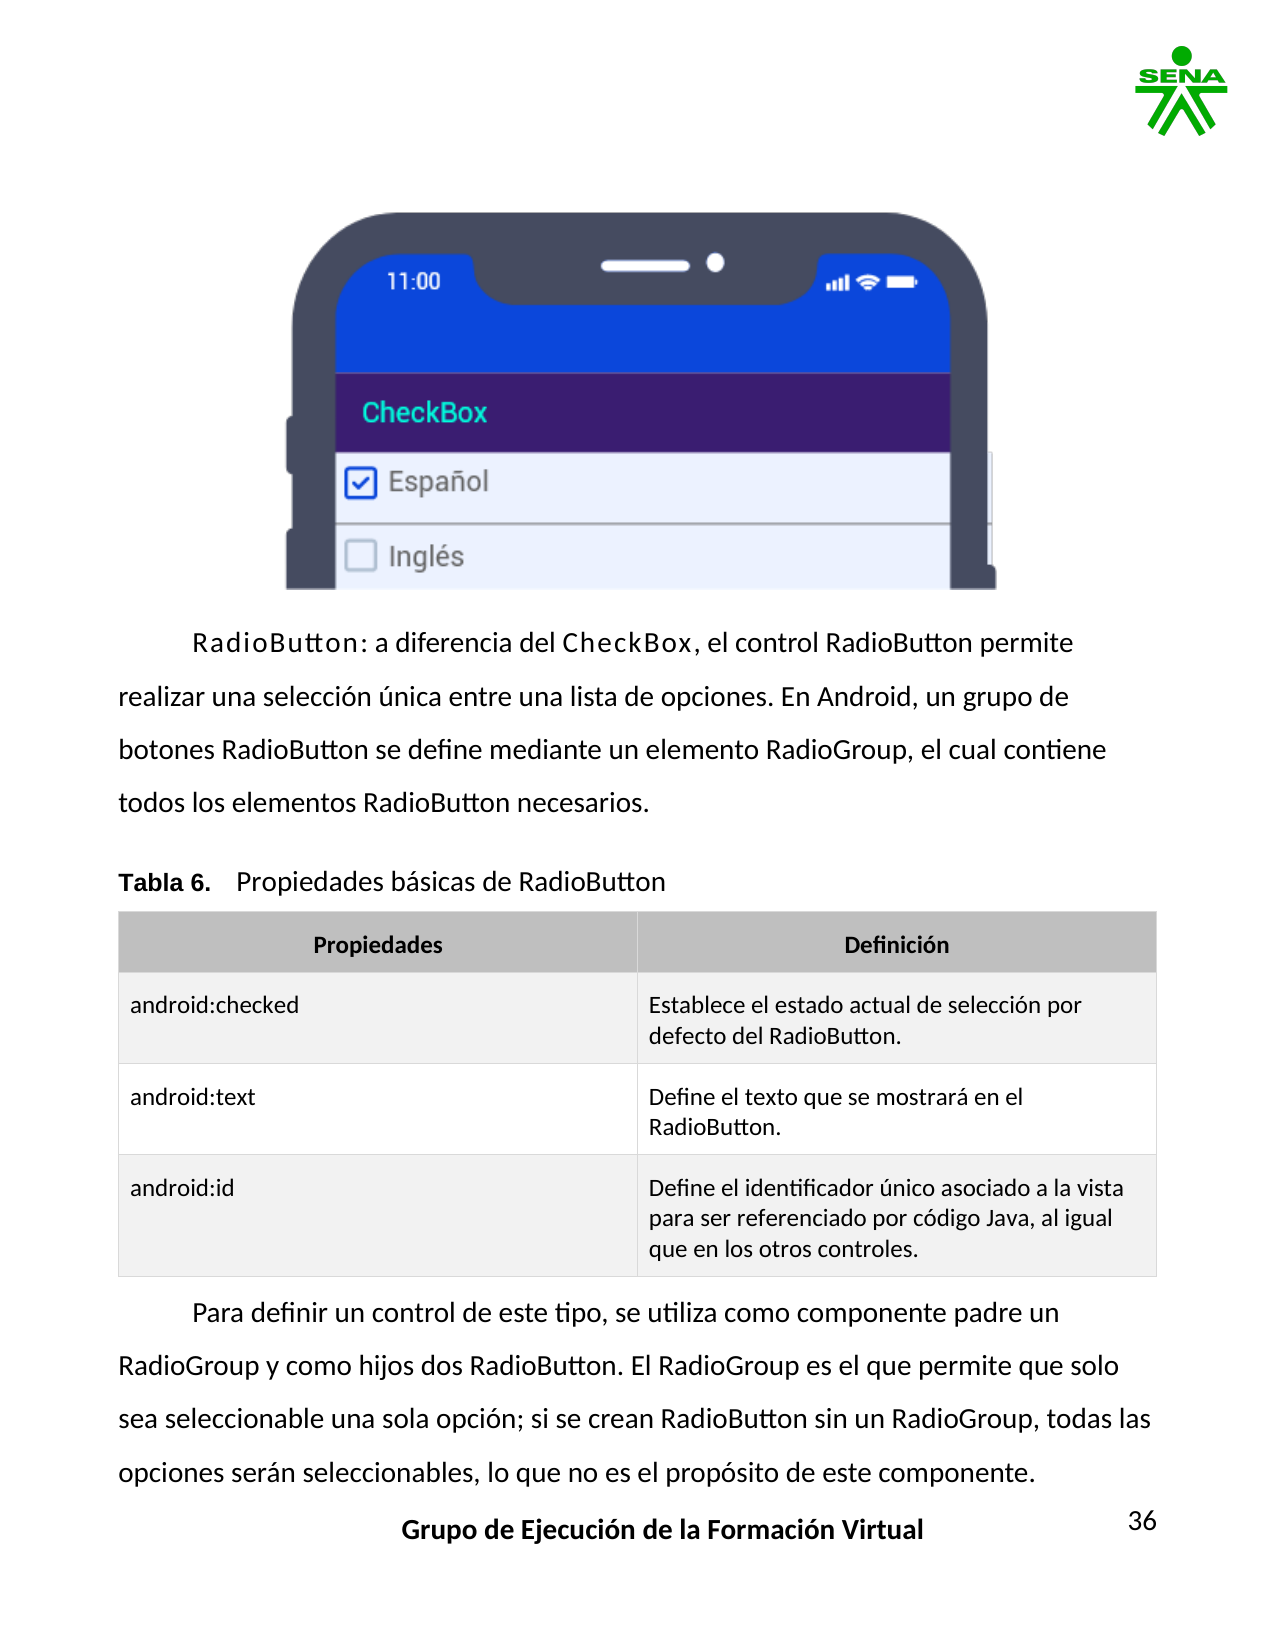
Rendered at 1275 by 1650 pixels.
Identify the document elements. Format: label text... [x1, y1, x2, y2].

table_header Propiedades [119, 912, 637, 972]
table_cell android:checked [119, 973, 637, 1063]
table_header Definición [638, 912, 1156, 972]
table_cell android:id [119, 1155, 637, 1276]
picture [243, 177, 1033, 590]
table_cell Define el identificador único asociado a la vista para ser referenciado por código Java, al igual que en los otros controles. [638, 1155, 1156, 1276]
text Propiedades básicas de RadioButton [118, 863, 1157, 898]
text RadioButton: a diferencia del CheckBox, el control RadioButton permite realizar una selección única entre una lista de opciones. En Android, un grupo de botones RadioButton se define mediante un elemento RadioGroup, el cual contiene todos los elementos RadioButton necesarios. [118, 624, 1157, 820]
text Para definir un control de este tipo, se utiliza como componente padre un RadioGroup y como hijos dos RadioButton. El RadioGroup es el que permite que solo sea seleccionable una sola opción; si se crean RadioButton sin un RadioGroup, todas las opciones serán seleccionables, lo que no es el propósito de este componente. [118, 1294, 1157, 1490]
picture [1135, 46, 1228, 136]
table_cell Define el texto que se mostrará en el RadioButton. [638, 1064, 1156, 1154]
table_cell Establece el estado actual de selección por defecto del RadioButton. [638, 973, 1156, 1063]
table_cell android:text [119, 1064, 637, 1154]
